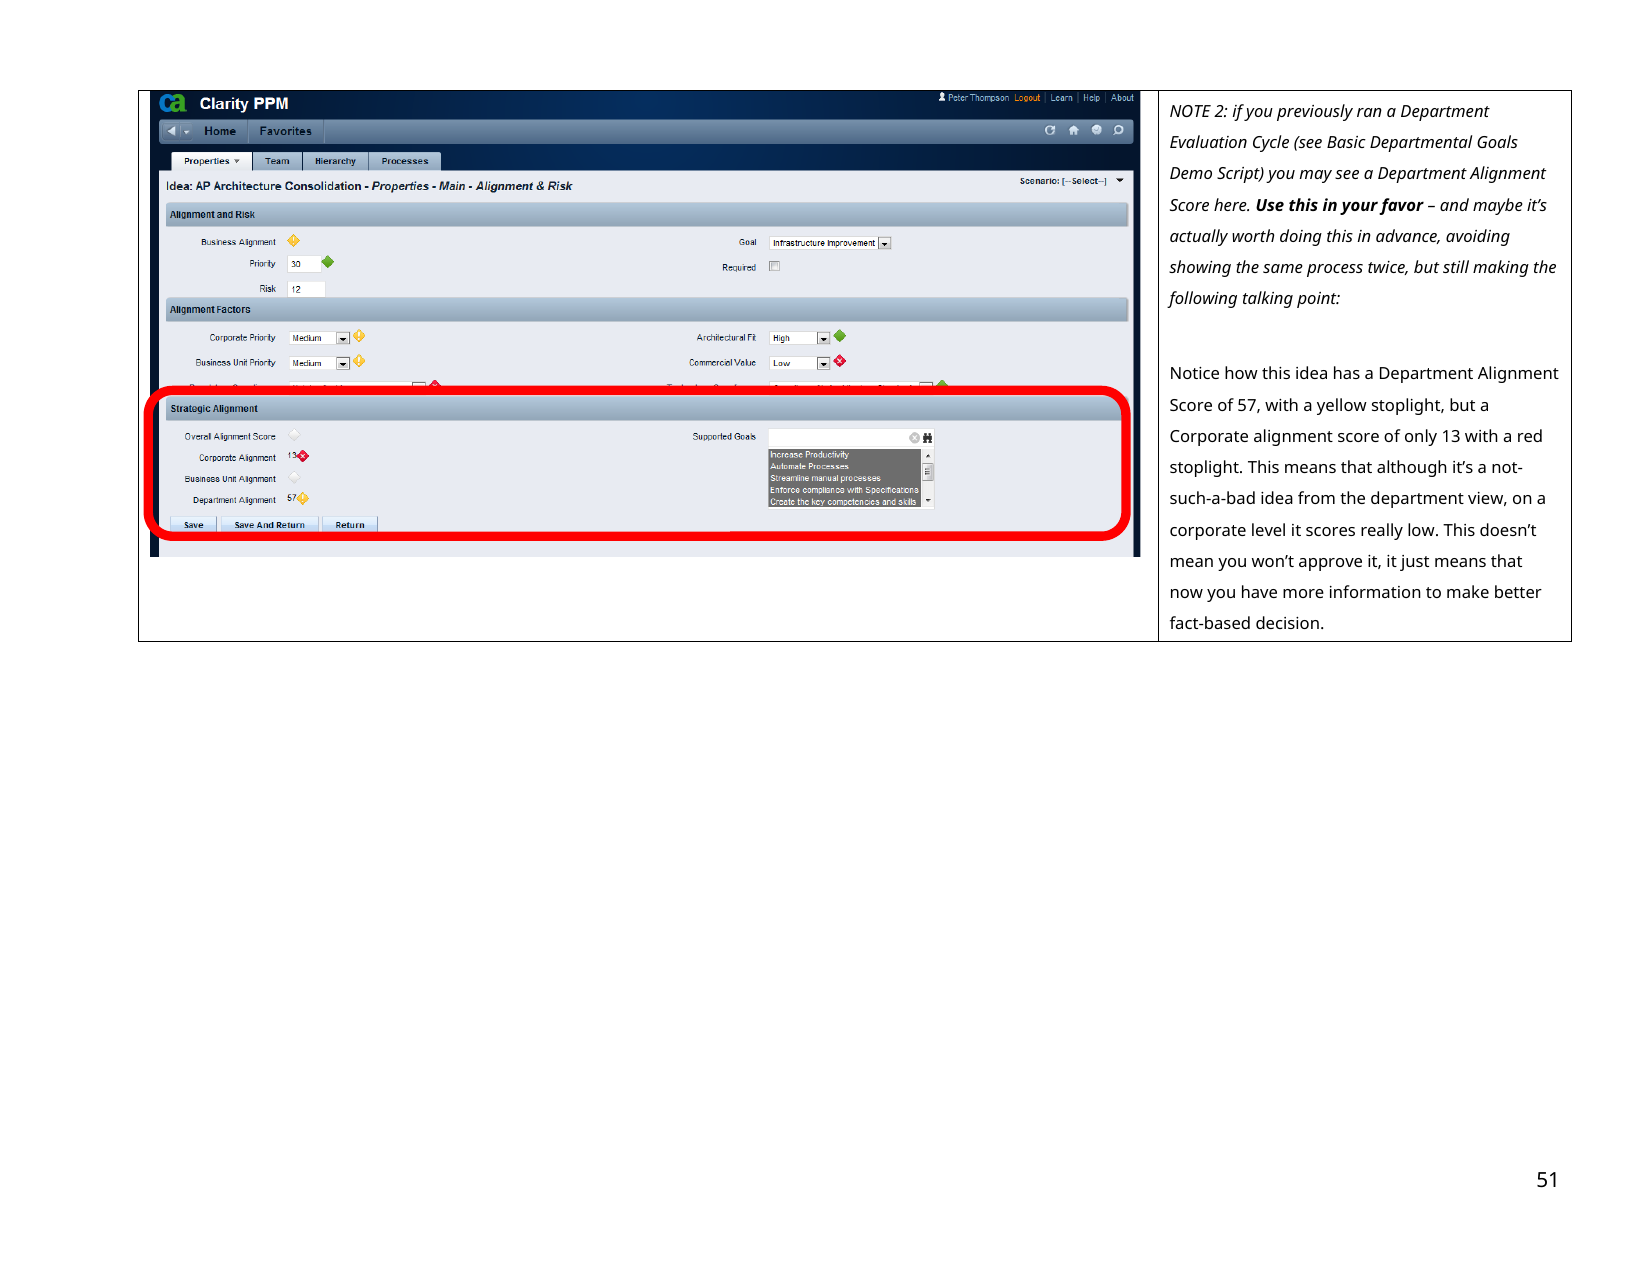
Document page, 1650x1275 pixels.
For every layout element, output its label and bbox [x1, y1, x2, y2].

picture [153, 396, 1121, 531]
table_cell [1159, 91, 1571, 641]
picture [150, 91, 1141, 557]
table_cell [139, 91, 1158, 641]
